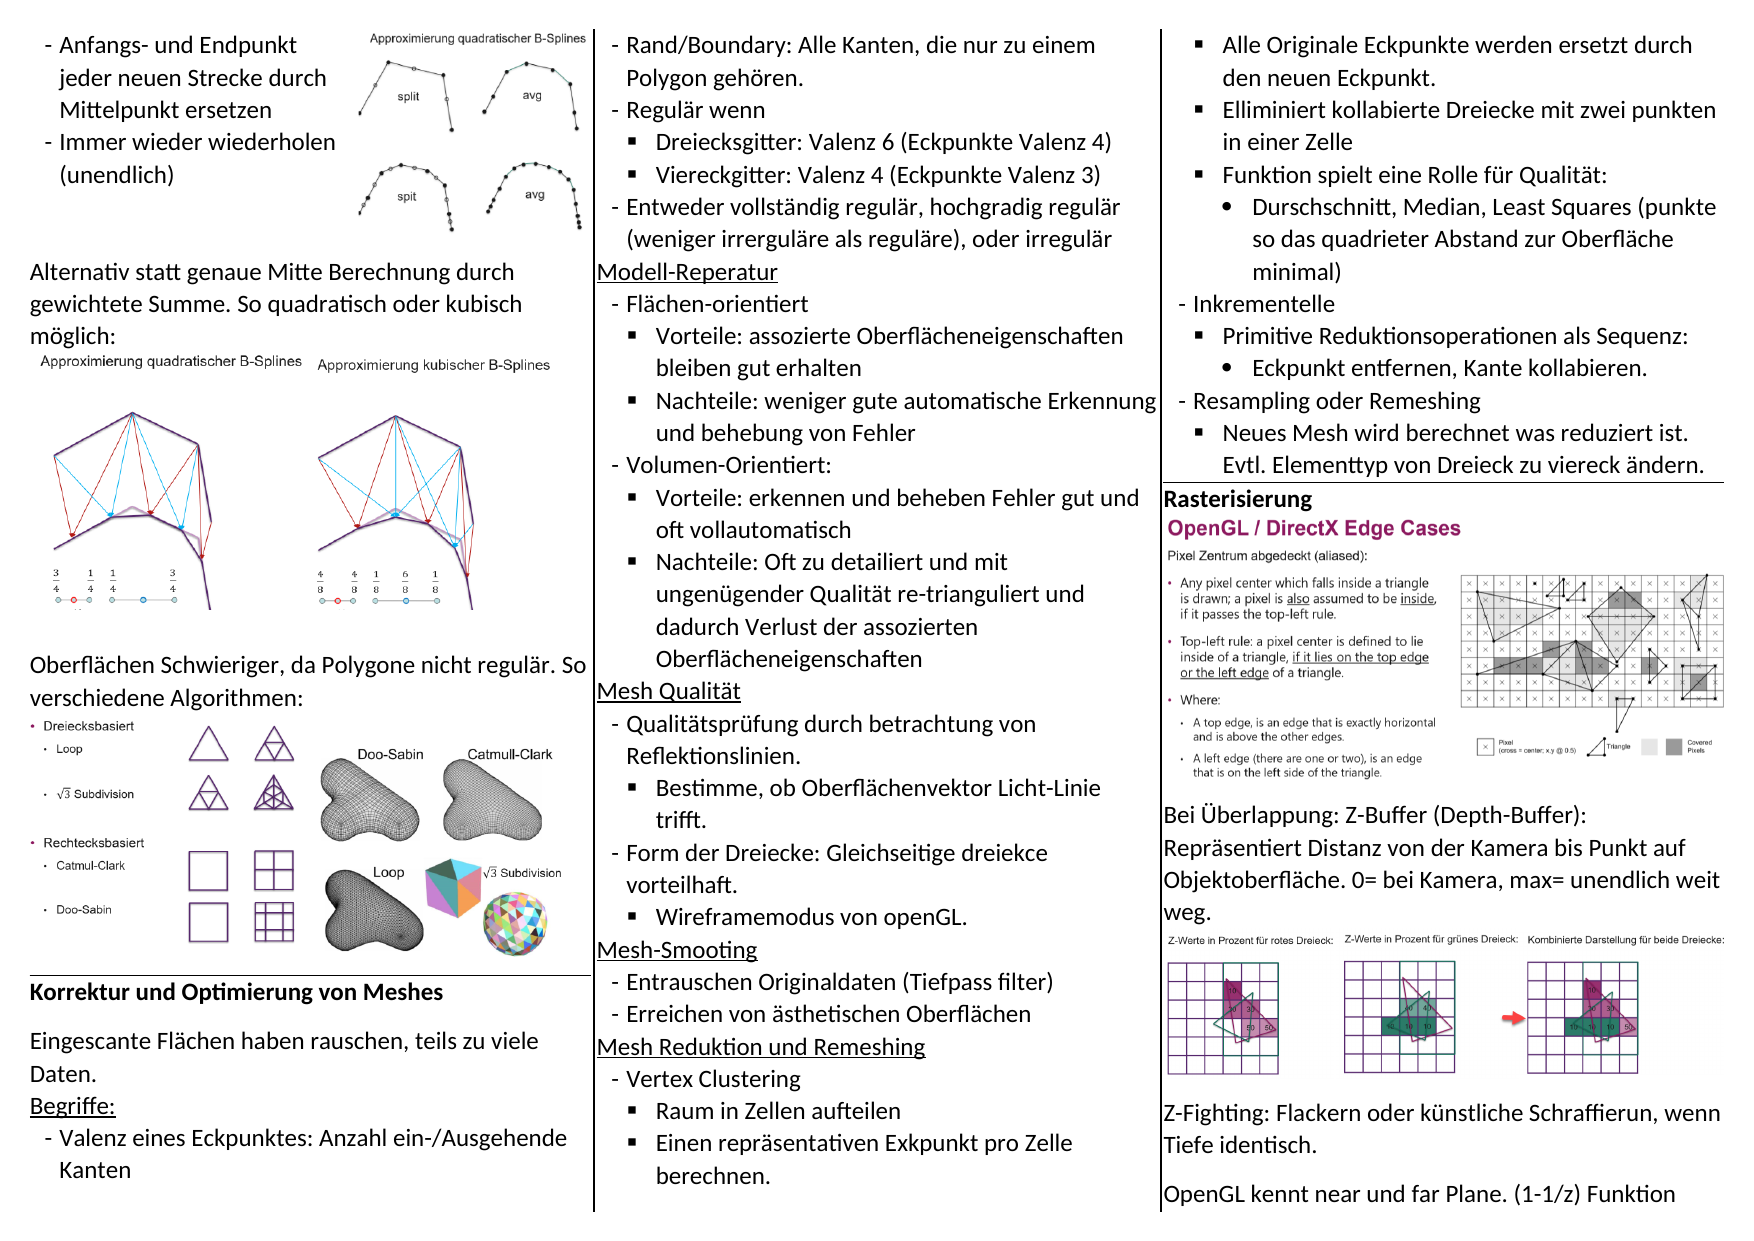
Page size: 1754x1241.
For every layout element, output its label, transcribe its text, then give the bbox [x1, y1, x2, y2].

list Rand/Boundary: Alle Kanten, die nur zu einem Polygon gehören. [611, 29, 1157, 92]
list Valenz eines Eckpunktes: Anzahl ein-/Ausgehende Kanten [44, 1122, 591, 1185]
list Entrauschen Originaldaten (Tiefpass filter) [611, 966, 1157, 997]
picture [1163, 928, 1725, 1079]
list Viereckgitter: Valenz 4 (Eckpunkte Valenz 3) [626, 159, 1157, 189]
text Korrektur und Optimierung von Meshes [29, 976, 591, 1007]
list Form der Dreiecke: Gleichseitige dreiekce vorteilhaft. [611, 837, 1157, 900]
list Qualitätsprüfung durch betrachtung von Reflektionslinien. [611, 708, 1157, 771]
list Dreiecksgitter: Valenz 6 (Eckpunkte Valenz 4) [626, 126, 1157, 157]
list Eckpunkt entfernen, Kante kollabieren. [1222, 352, 1724, 383]
text Z-Fighting: Flackern oder künstliche Schraffierun, wenn Tiefe identisch. [1163, 1097, 1724, 1159]
list Elliminiert kollabierte Dreiecke mit zwei punkten in einer Zelle [1193, 94, 1724, 157]
list Flächen-orientiert [611, 288, 1157, 318]
list Immer wieder wiederholen (unendlich) [44, 126, 357, 189]
list Durschschnitt, Median, Least Squares (punkte so das quadrieter Abstand zur Oberfläche minimal) [1222, 191, 1724, 286]
text OpenGL kennt near und far Plane. (1-1/z) Funktion [1163, 1178, 1724, 1208]
list Nachteile: Oft zu detailiert und mit ungenügender Qualität re-trianguliert und dadurch Verlust der assozierten Oberflächeneigenschaften [626, 546, 1157, 674]
text Begriffe: [29, 1090, 591, 1121]
text Bei Überlappung: Z-Buffer (Depth-Buffer): Repräsentiert Distanz von der Kamera bis Punkt auf Objektoberfläche. 0= bei Kamera, max= unendlich weit weg. [1163, 800, 1724, 928]
list Oberflächen Schwieriger, da Polygone nicht regulär. So verschiedene Algorithmen: [29, 649, 591, 712]
list Primitive Reduktionsoperationen als Sequenz: [1193, 320, 1724, 351]
list Regulär wenn [611, 94, 1157, 125]
list Anfangs- und Endpunkt jeder neuen Strecke durch Mittelpunkt ersetzen [44, 29, 357, 125]
list Einen repräsentativen Exkpunkt pro Zelle berechnen. [626, 1127, 1157, 1190]
picture [29, 714, 562, 957]
list Neues Mesh wird berechnet was reduziert ist. Evtl. Elementtyp von Dreieck zu viereck ändern. [1193, 417, 1724, 480]
picture [357, 29, 589, 243]
list Mesh Qualität [596, 675, 1157, 706]
list Raum in Zellen aufteilen [626, 1095, 1157, 1126]
list Inkrementelle [1178, 288, 1724, 318]
list Resampling oder Remeshing [1178, 385, 1724, 415]
list Vorteile: erkennen und beheben Fehler gut und oft vollautomatisch [626, 482, 1157, 544]
text Eingescante Flächen haben rauschen, teils zu viele Daten. [29, 1025, 591, 1088]
list Modell-Reperatur [596, 256, 1157, 286]
list Mesh Reduktion und Remeshing [596, 1031, 1157, 1061]
list Mesh-Smooting [596, 934, 1157, 964]
list Erreichen von ästhetischen Oberflächen [611, 998, 1157, 1029]
list Volumen-Orientiert: [611, 449, 1157, 480]
text Rasterisierung [1163, 483, 1724, 513]
list Bestimme, ob Oberflächenvektor Licht-Linie trifft. [626, 772, 1157, 835]
list Wireframemodus von openGL. [626, 901, 1157, 932]
list Funktion spielt eine Rolle für Qualität: [1193, 159, 1724, 189]
list Vertex Clustering [611, 1063, 1157, 1093]
list Alle Originale Eckpunkte werden ersetzt durch den neuen Eckpunkt. [1193, 29, 1724, 92]
list Vorteile: assozierte Oberflächeneigenschaften bleiben gut erhalten [626, 320, 1157, 383]
list Nachteile: weniger gute automatische Erkennung und behebung von Fehler [626, 385, 1157, 448]
list Entweder vollständig regulär, hochgradig regulär (weniger irrerguläre als reguläre), oder irregulär [611, 191, 1157, 254]
picture [35, 352, 554, 610]
picture [1163, 515, 1725, 782]
